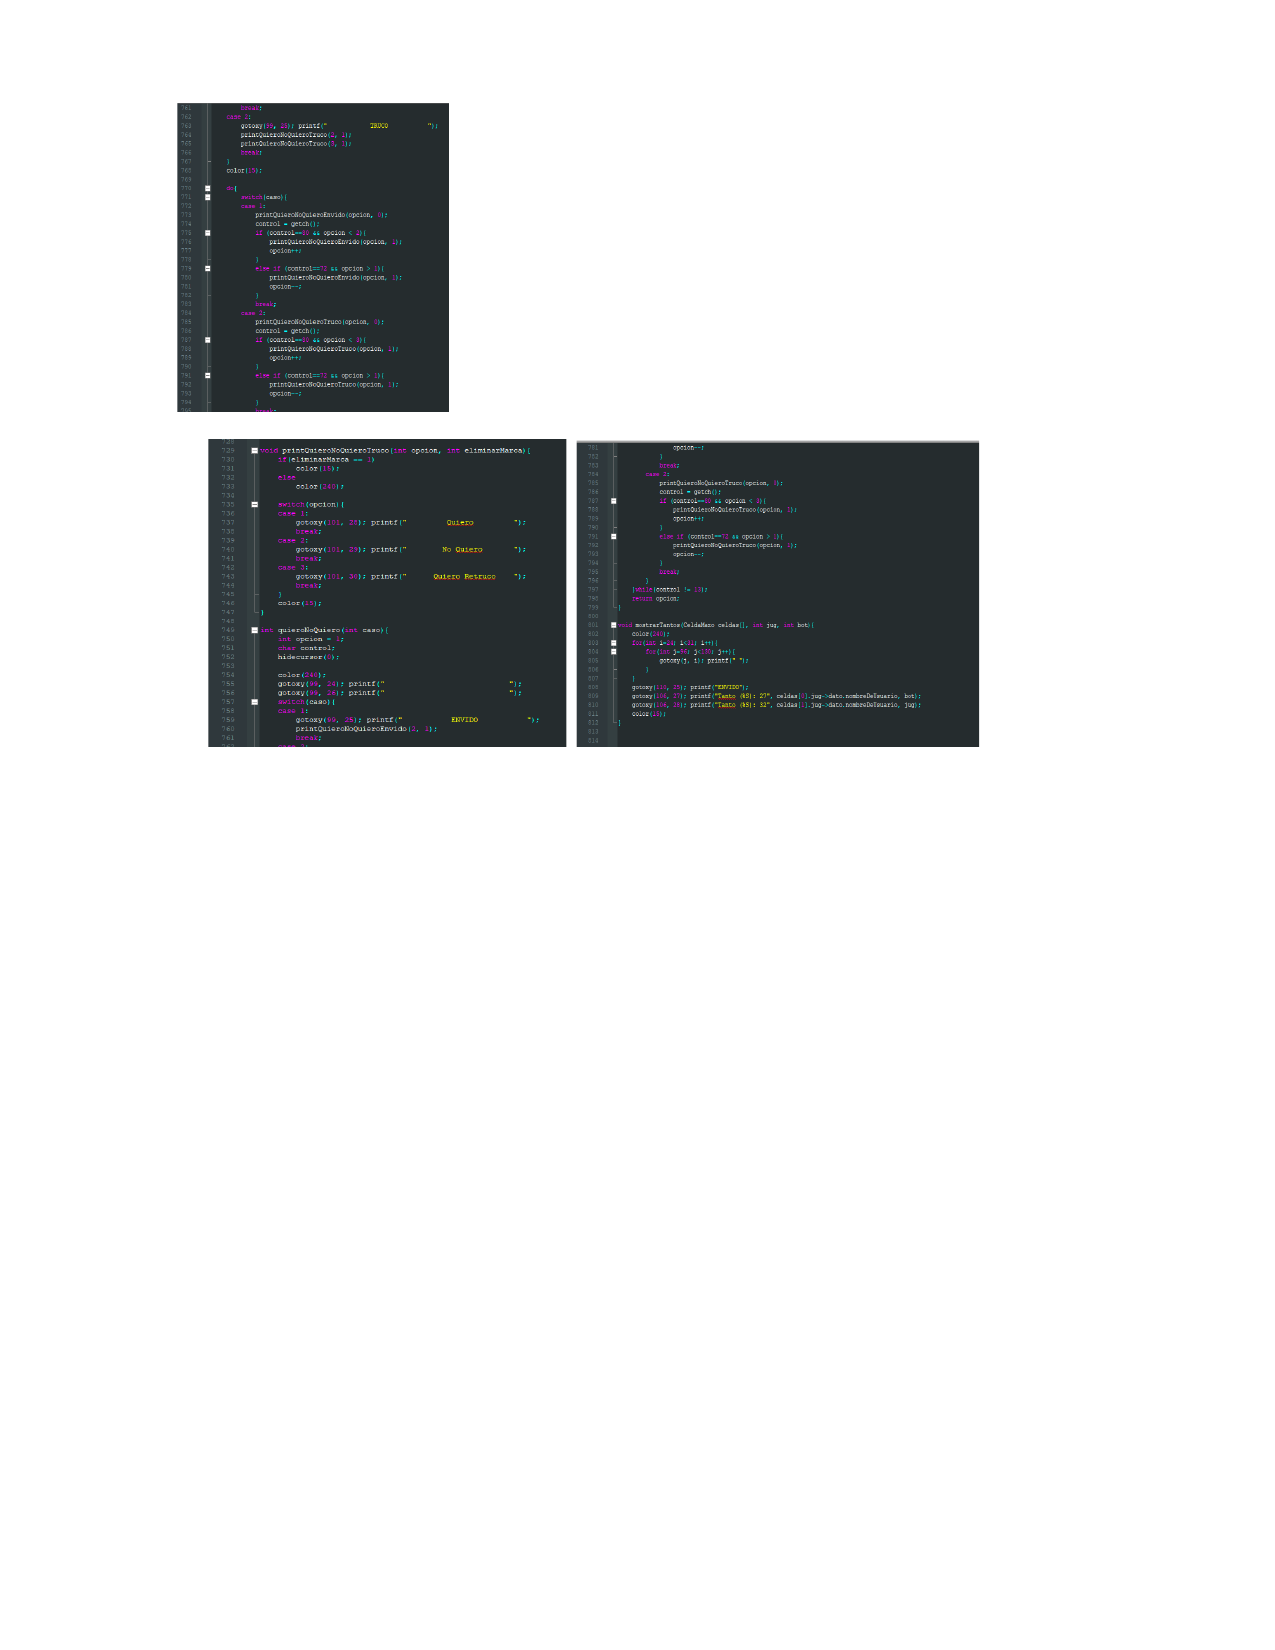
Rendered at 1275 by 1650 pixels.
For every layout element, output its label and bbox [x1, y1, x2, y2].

picture [576, 440, 980, 747]
picture [177, 103, 449, 412]
picture [208, 439, 567, 747]
